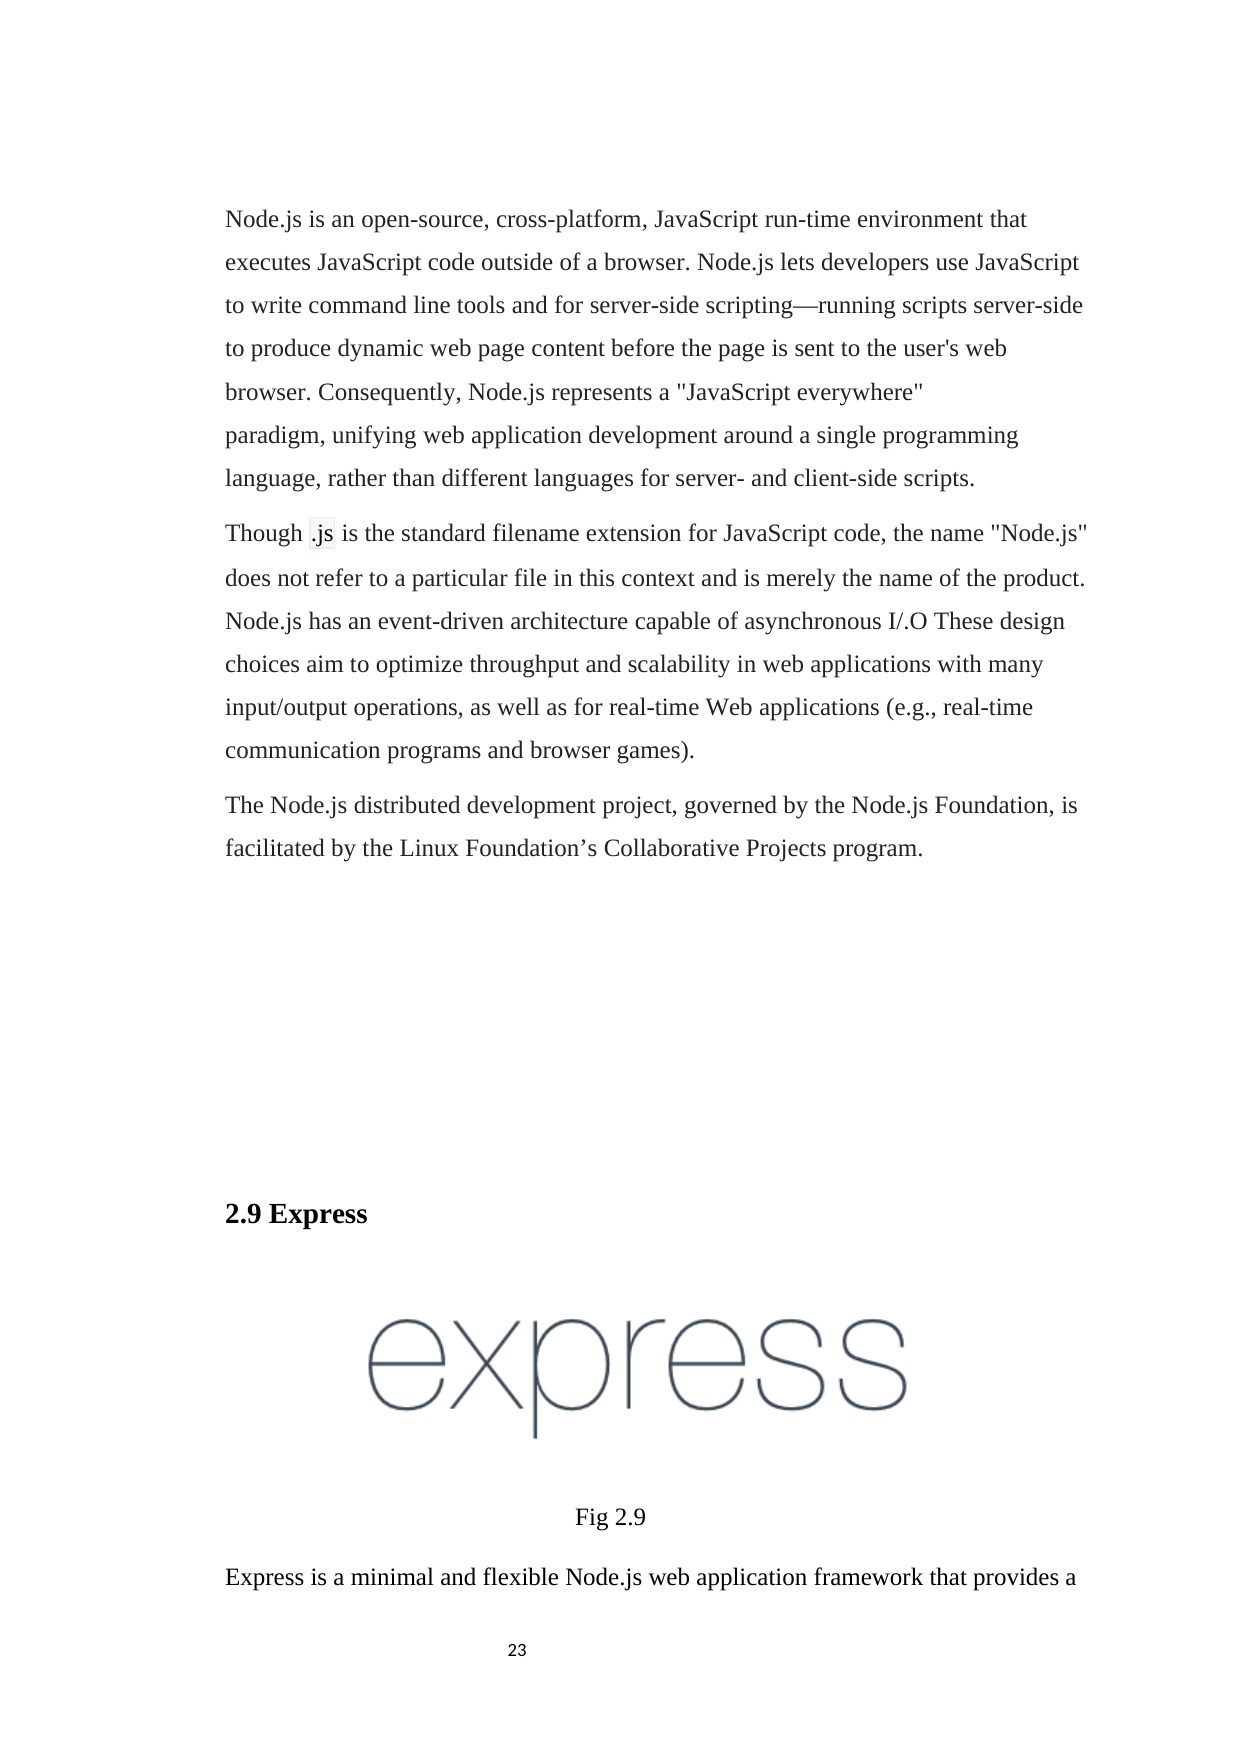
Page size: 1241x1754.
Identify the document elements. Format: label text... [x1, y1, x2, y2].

text The Node.js distributed development project, governed by the Node.js Foundation, is facilitated by the Linux Foundation’s Collaborative Projects program. [225, 790, 1090, 862]
picture [325, 1267, 983, 1467]
text Though .js is the standard filename extension for JavaScript code, the name "Node.js" does not refer to a particular file in this context and is merely the name of the product. Node.js has an event-driven architecture capable of asynchronous I/.O These design choices aim to optimize throughput and scalability in web applications with many input/output operations, as well as for real-time Web applications (e.g., real-time communication programs and browser games). [225, 517, 1090, 764]
list 2.9 Express [225, 1196, 1090, 1229]
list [225, 1562, 1090, 1591]
list Fig 2.9 [531, 1502, 1090, 1531]
text Node.js is an open-source, cross-platform, JavaScript run-time environment that executes JavaScript code outside of a browser. Node.js lets developers use JavaScript to write command line tools and for server-side scripting—running scripts server-side to produce dynamic web page content before the page is sent to the user's web browser. Consequently, Node.js represents a "JavaScript everywhere" paradigm, unifying web application development around a single programming language, rather than different languages for server- and client-side scripts. [225, 204, 1090, 492]
